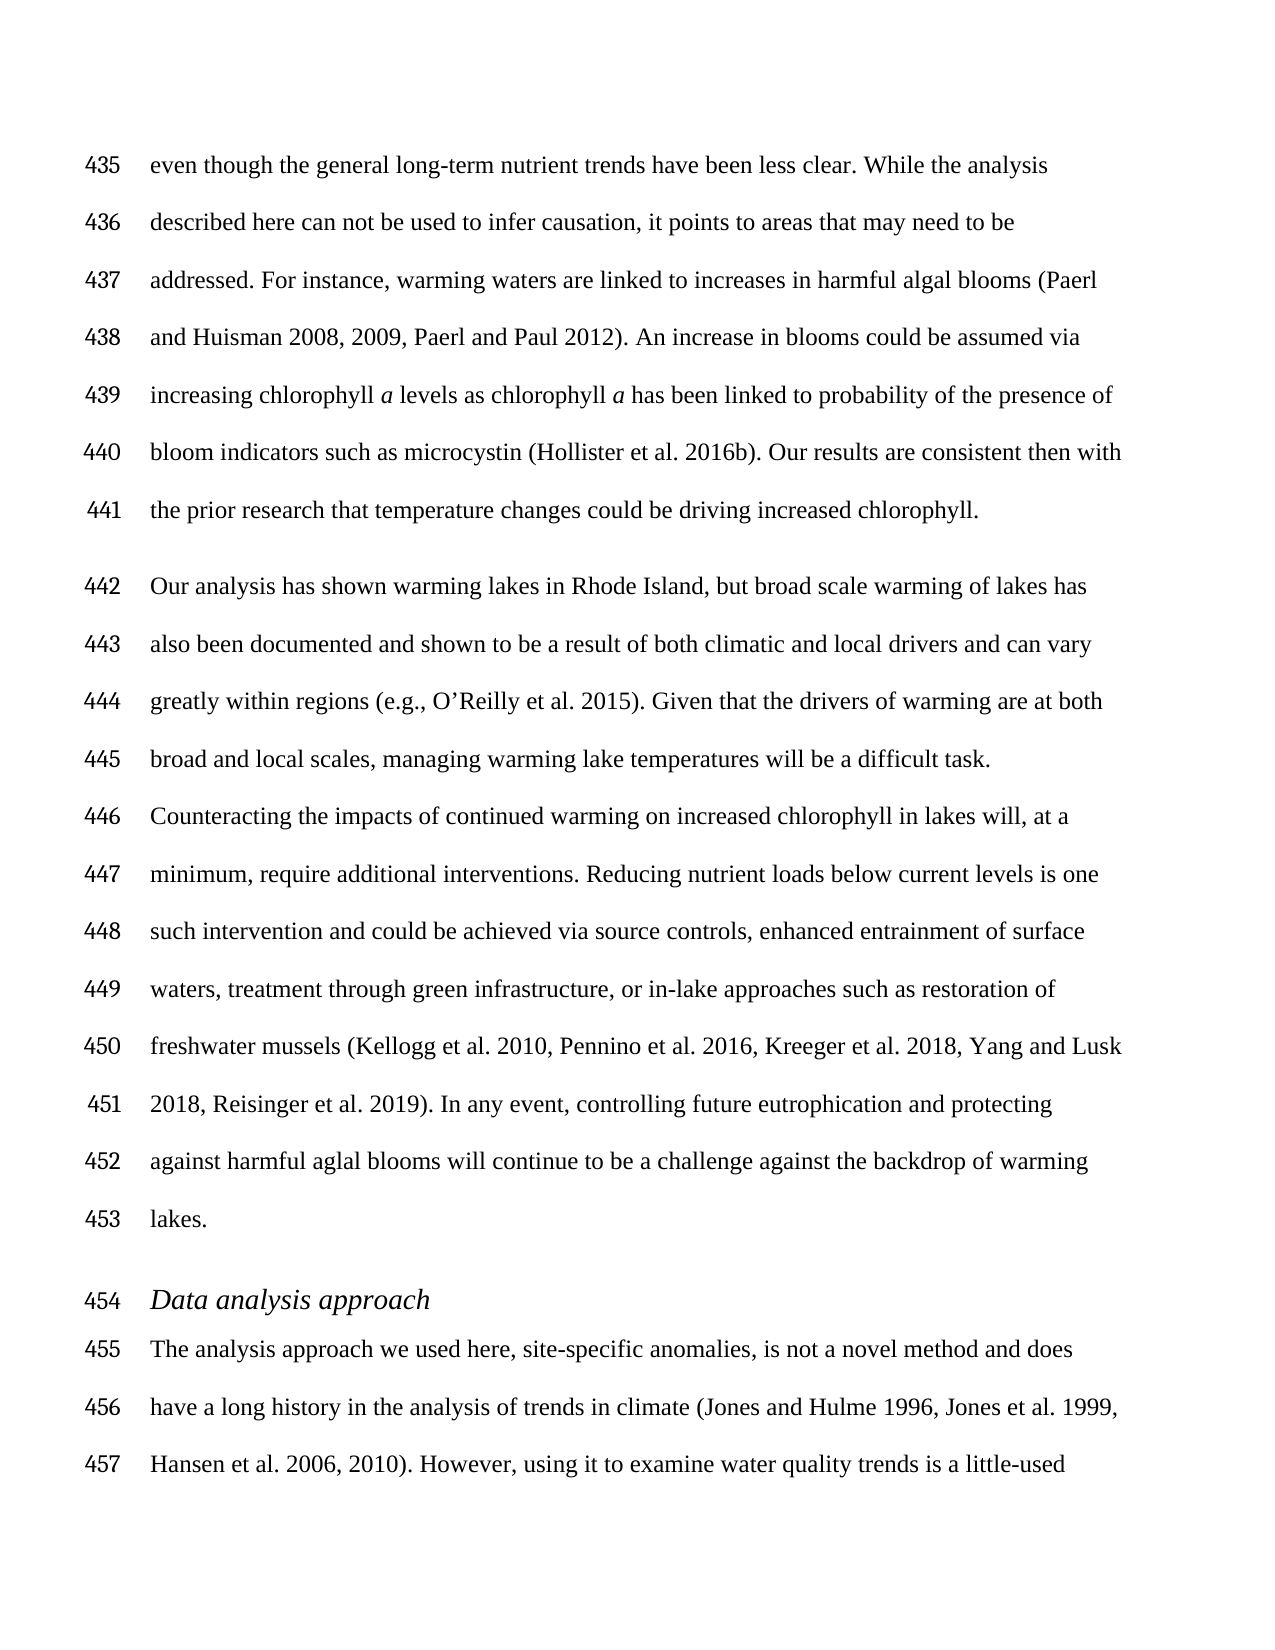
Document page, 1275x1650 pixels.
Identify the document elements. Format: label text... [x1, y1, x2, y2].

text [150, 1334, 1125, 1478]
subtitle Data analysis approach [150, 1282, 1125, 1316]
text Our analysis has shown warming lakes in Rhode Island, but broad scale warming of lakes has also been documented and shown to be a result of both climatic and local drivers and can vary greatly within regions (e.g., O’Reilly et al. 2015). Given that the drivers of warming are at both broad and local scales, managing warming lake temperatures will be a difficult task. Counteracting the impacts of continued warming on increased chlorophyll in lakes will, at a minimum, require additional interventions. Reducing nutrient loads below current levels is one such intervention and could be achieved via source controls, enhanced entrainment of surface waters, treatment through green infrastructure, or in-lake approaches such as restoration of freshwater mussels (Kellogg et al. 2010, Pennino et al. 2016, Kreeger et al. 2018, Yang and Lusk 2018, Reisinger et al. 2019). In any event, controlling future eutrophication and protecting against harmful aglal blooms will continue to be a challenge against the backdrop of warming lakes. [150, 571, 1125, 1232]
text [150, 150, 1125, 524]
